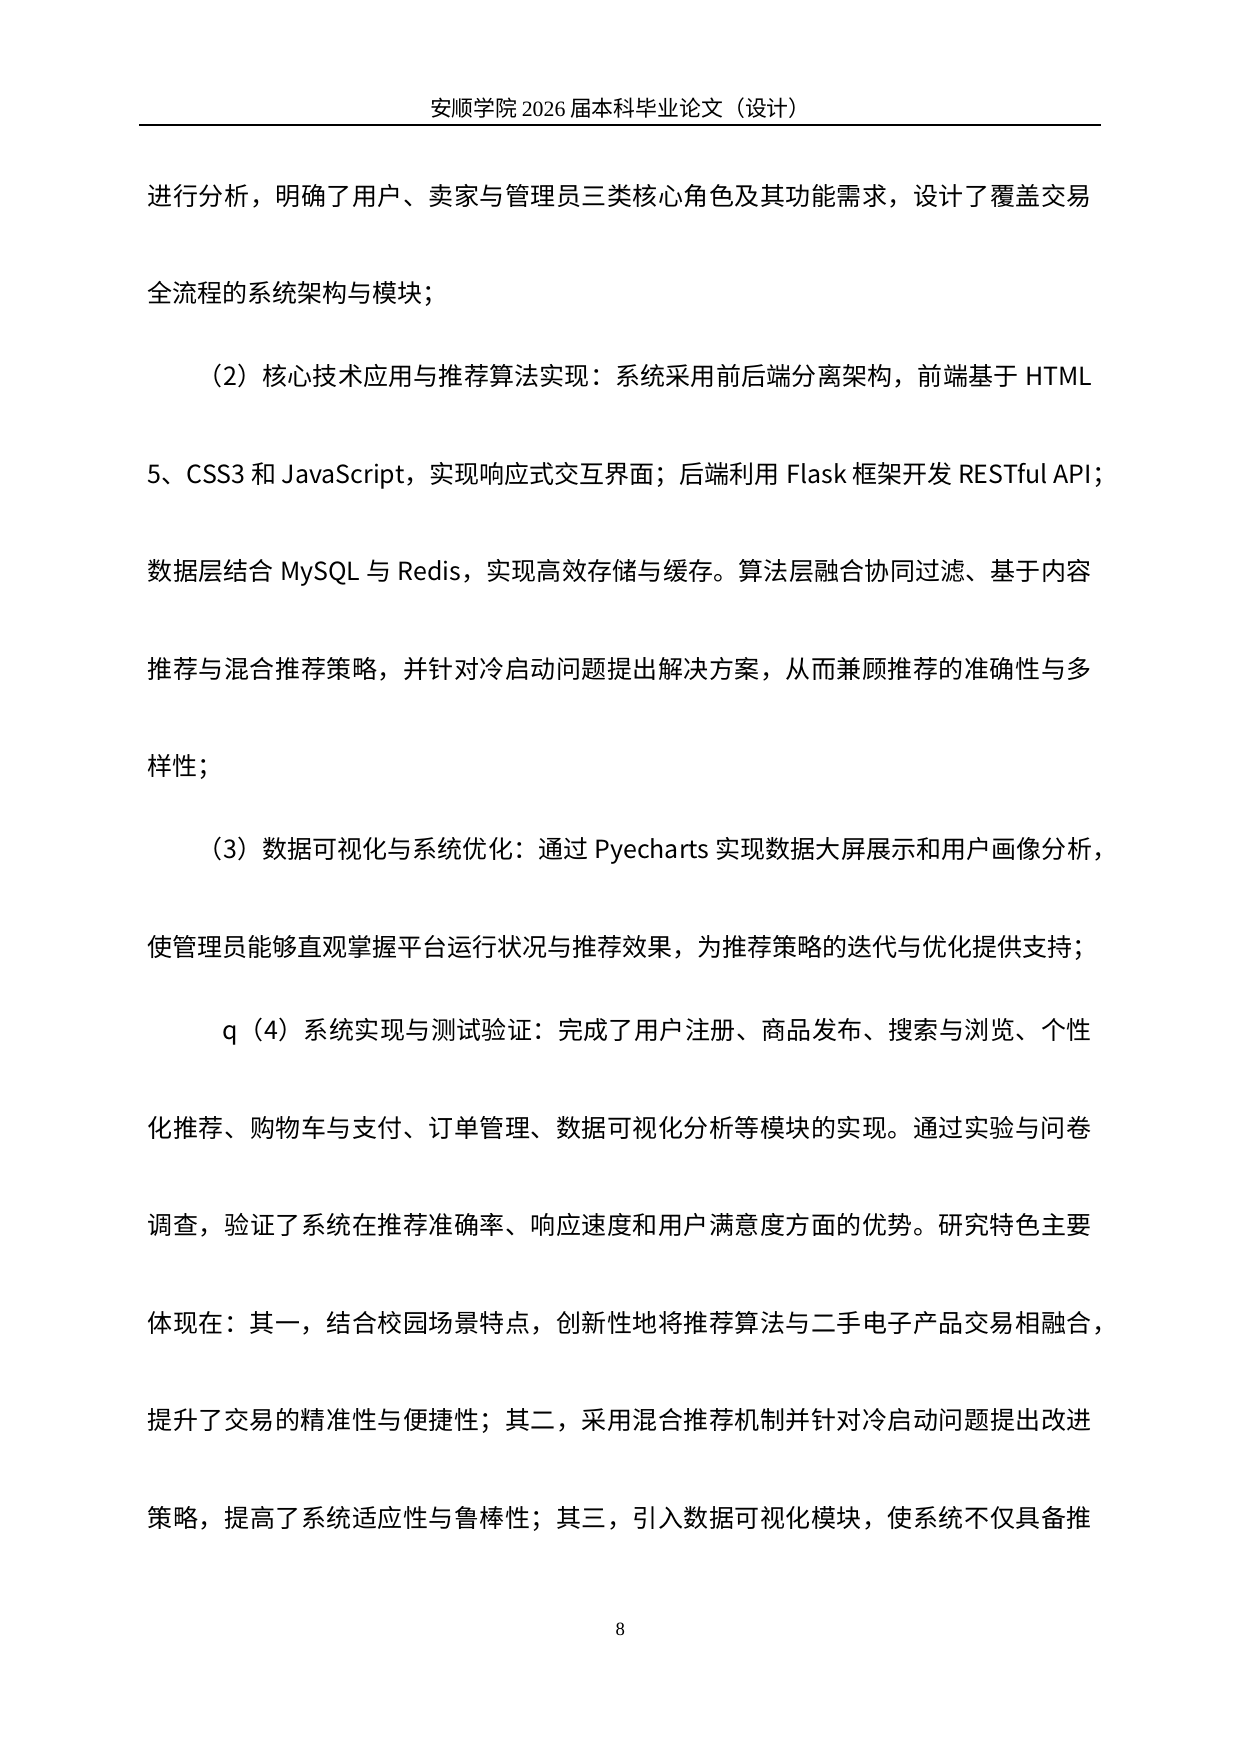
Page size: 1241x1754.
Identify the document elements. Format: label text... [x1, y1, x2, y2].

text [148, 996, 1092, 1549]
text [148, 162, 1092, 324]
text （3）数据可视化与系统优化：通过 Pyecharts 实现数据大屏展示和用户画像分析，使管理员能够直观掌握平台运行状况与推荐效果，为推荐策略的迭代与优化提供支持； [148, 816, 1092, 978]
text （2）核心技术应用与推荐算法实现：系统采用前后端分离架构，前端基于 HTML5、CSS3 和 JavaScript，实现响应式交互界面；后端利用 Flask 框架开发RESTful API；数据层结合 MySQL 与 Redis，实现高效存储与缓存。算法层融合协同过滤、基于内容推荐与混合推荐策略，并针对冷启动问题提出解决方案，从而兼顾推荐的准确性与多样性； [148, 342, 1092, 797]
